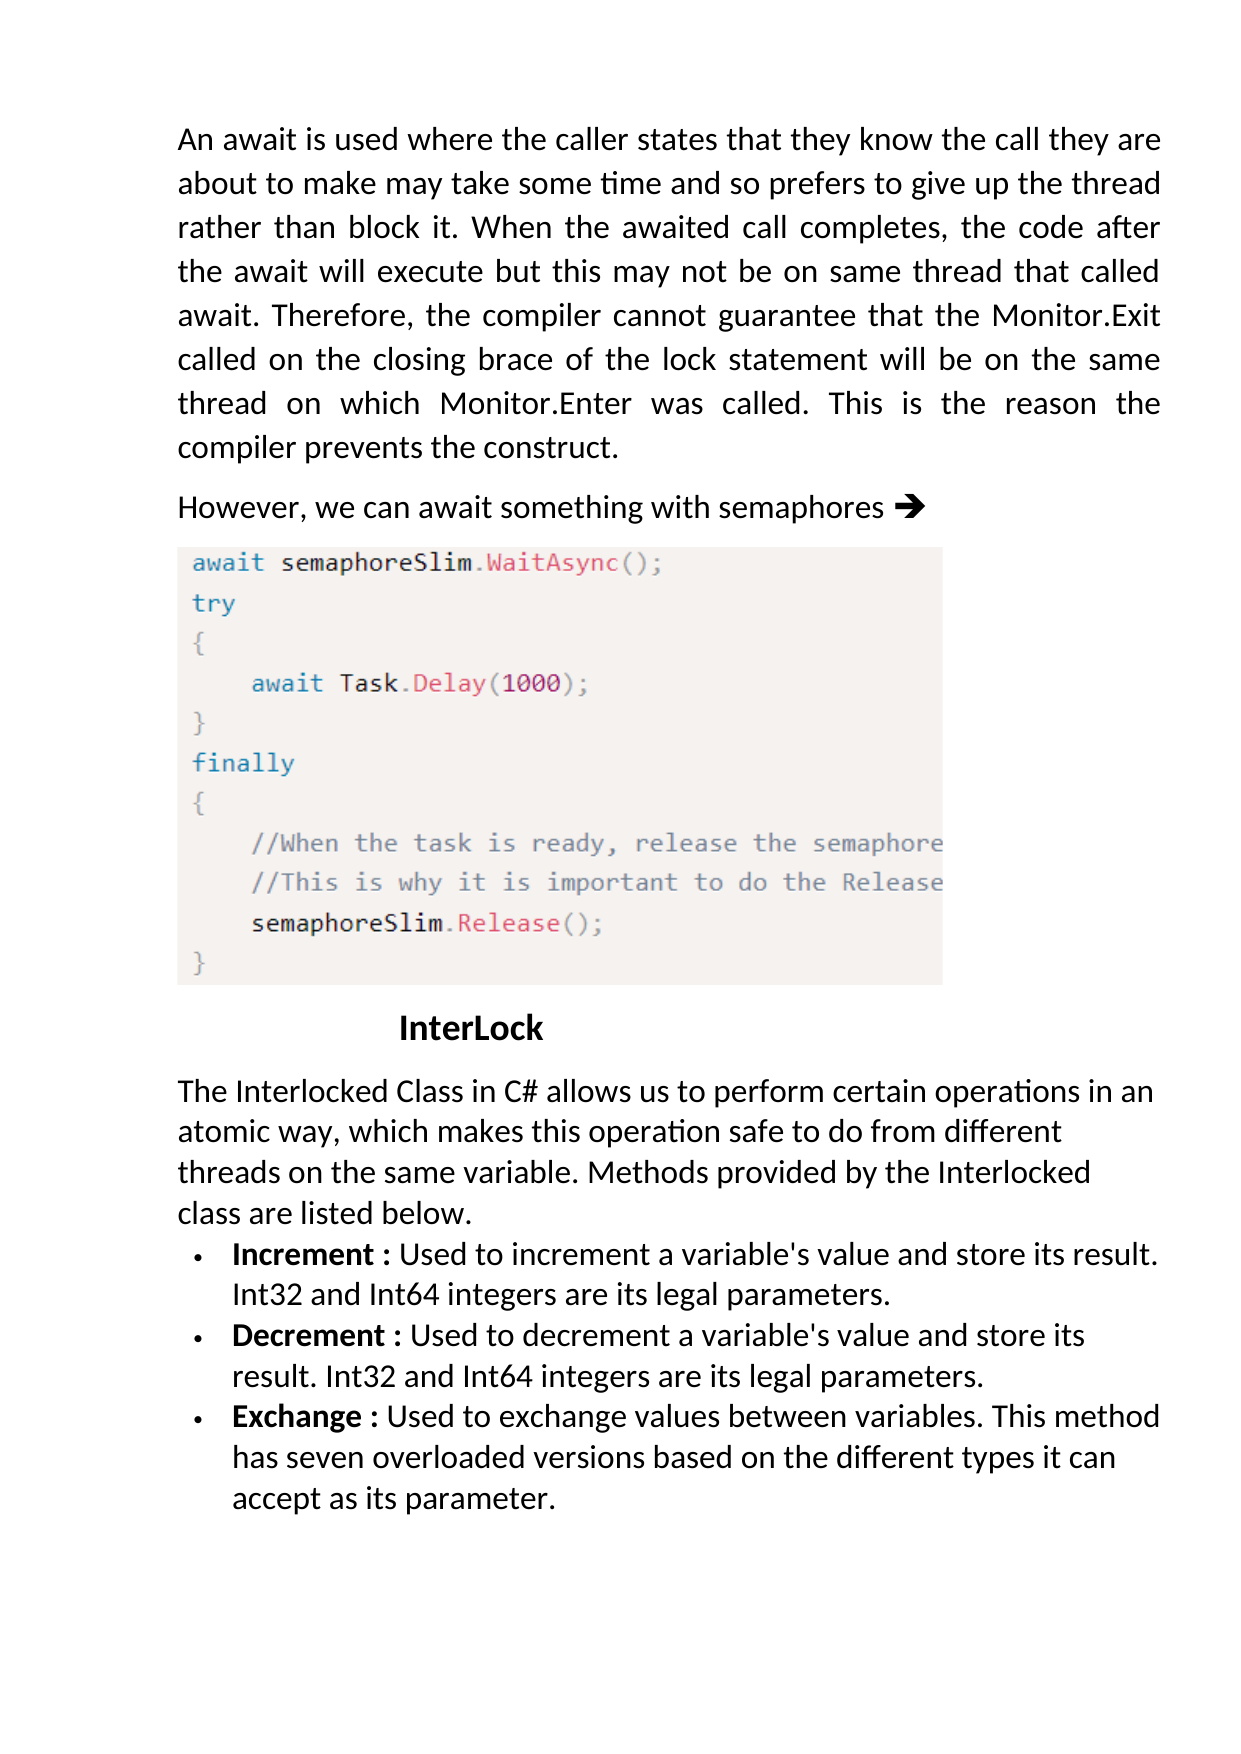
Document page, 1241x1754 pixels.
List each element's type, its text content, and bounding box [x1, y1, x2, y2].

text An await is used where the caller states that they know the call they are about to make may take some time and so prefers to give up the thread rather than block it. When the awaited call completes, the code after the await will execute but this may not be on same thread that called await. Therefore, the compiler cannot guarantee that the Monitor.Exit called on the closing brace of the lock statement will be on the same thread on which Monitor.Enter was called. This is the reason the compiler prevents the construct. [177, 423, 1162, 467]
picture [177, 547, 943, 985]
text The Interlocked Class in C# allows us to perform certain operations in an atomic way, which makes this operation safe to do from different threads on the same variable. Methods provided by the Interlocked class are listed below. [177, 1069, 1162, 1232]
text However, we can await something with semaphores [892, 486, 1162, 527]
list Increment : Used to increment a variable's value and store its result. Int32 and Int64 integers are its legal parameters. [194, 1232, 1162, 1314]
list Decrement : Used to decrement a variable's value and store its result. Int32 and Int64 integers are its legal parameters. [194, 1314, 1162, 1395]
list Exchange : Used to exchange values between variables. This method has seven overloaded versions based on the different types it can accept as its parameter. [194, 1395, 1162, 1518]
text InterLock [325, 1003, 1162, 1049]
